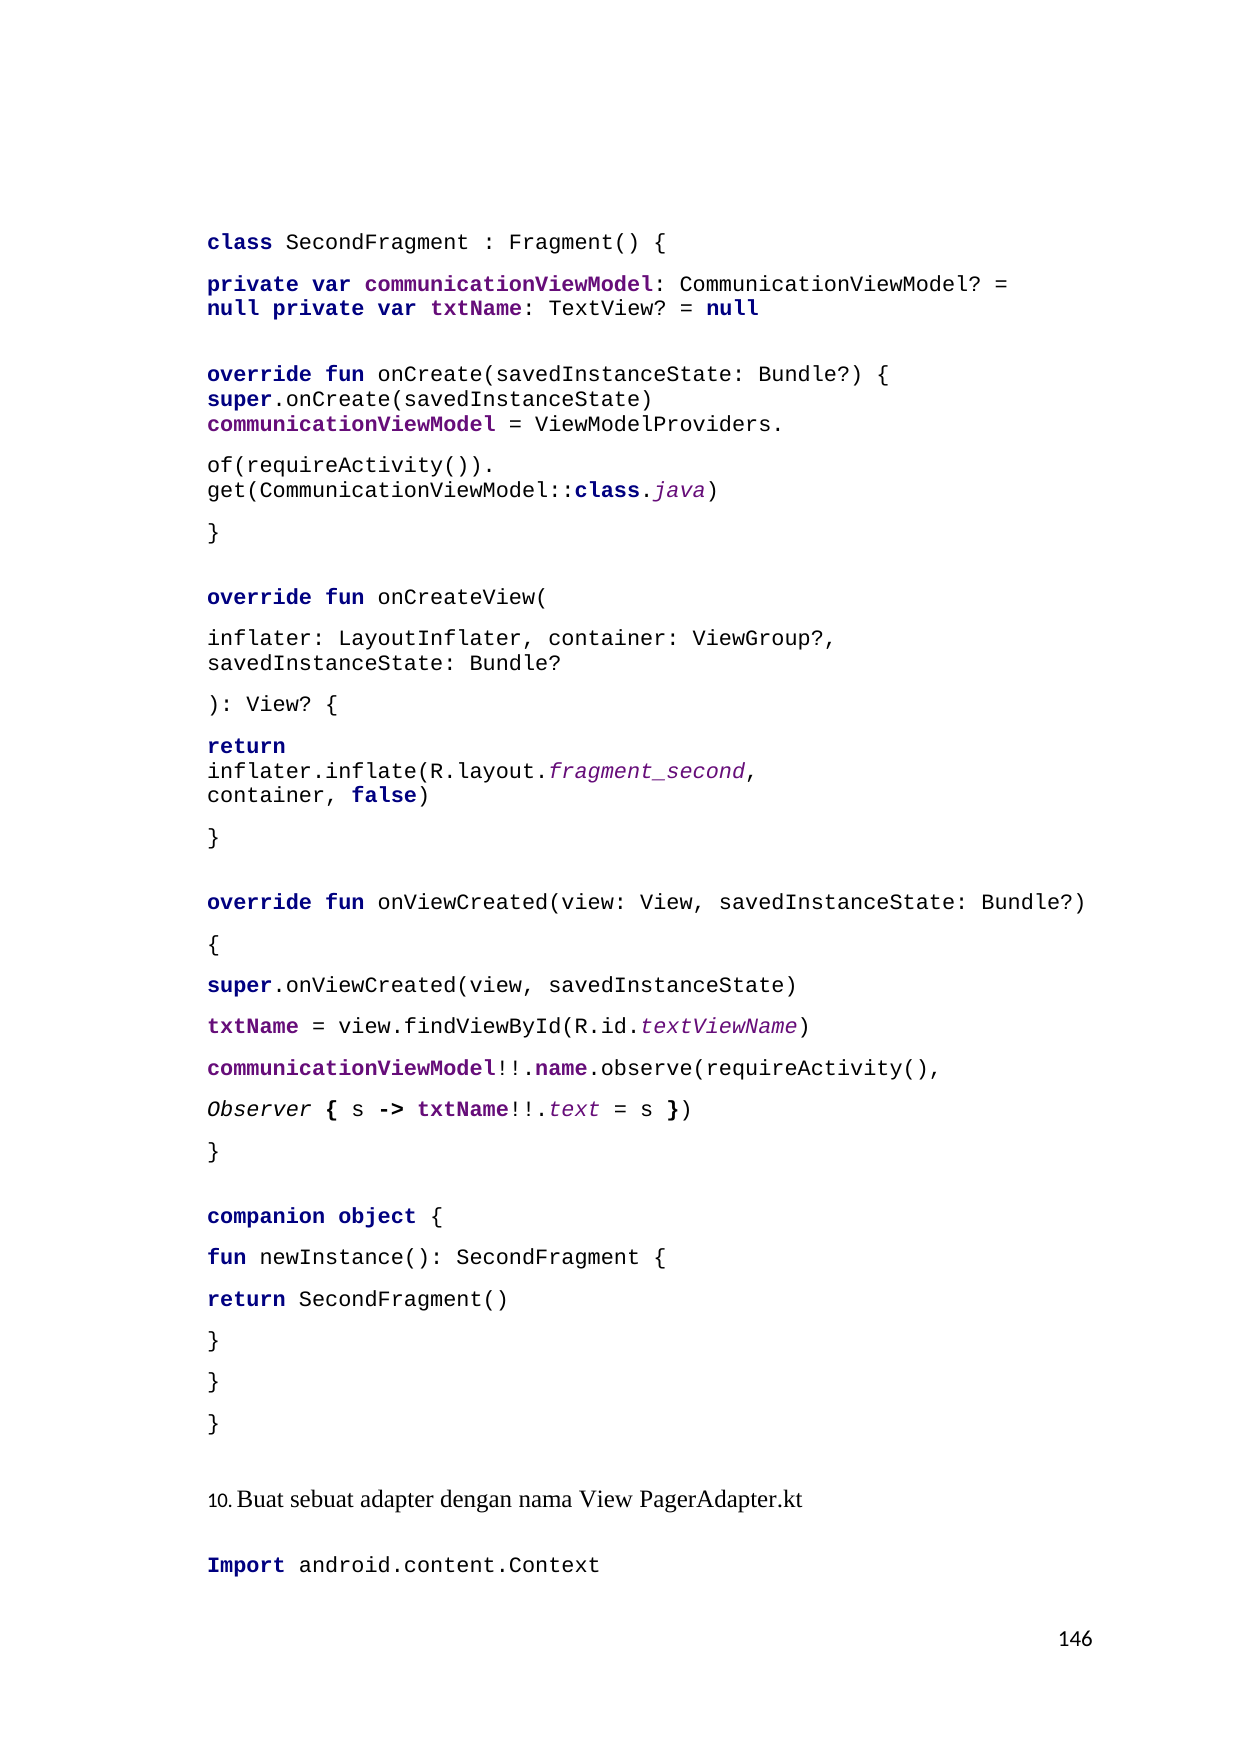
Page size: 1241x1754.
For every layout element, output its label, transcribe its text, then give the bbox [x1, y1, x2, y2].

text companion object { [207, 1205, 1092, 1230]
text txtName = view.findViewById(R.id.textViewName) [207, 1016, 1092, 1040]
text private var communicationViewModel: CommunicationViewModel? = null private var txtName: TextView? = null [207, 273, 1009, 322]
text return SecondFragment() [207, 1288, 1092, 1313]
text super.onViewCreated(view, savedInstanceState) [207, 974, 1092, 999]
list Buat sebuat adapter dengan nama View PagerAdapter.kt [207, 1484, 1092, 1513]
text ): View? { [207, 694, 1092, 718]
text inflater: LayoutInflater, container: ViewGroup?, savedInstanceState: Bundle? [207, 627, 1068, 677]
text override fun onViewCreated(view: View, savedInstanceState: Bundle?) [207, 891, 1092, 916]
text { [207, 933, 1092, 957]
text class SecondFragment : Fragment() { [207, 231, 1092, 256]
text override fun onCreate(savedInstanceState: Bundle?) { super.onCreate(savedInstanceState) communicationViewModel = ViewModelProviders. [207, 363, 891, 438]
text Import android.content.Context [207, 1554, 1092, 1579]
text } [207, 826, 1092, 851]
text return inflater.inflate(R.layout.fragment_second, container, false) [207, 735, 838, 809]
text } [207, 521, 1092, 546]
text fun newInstance(): SecondFragment { [207, 1246, 1092, 1271]
text } [207, 1140, 1092, 1165]
text } [207, 1412, 1092, 1437]
text } [207, 1329, 1092, 1354]
text override fun onCreateView( [207, 586, 1092, 611]
text Observer { s -> txtName!!.text = s }) [207, 1098, 1092, 1123]
text communicationViewModel!!.name.observe(requireActivity(), [207, 1057, 1092, 1082]
text } [207, 1371, 1092, 1396]
text of(requireActivity()). get(CommunicationViewModel::class.java) [207, 454, 793, 504]
